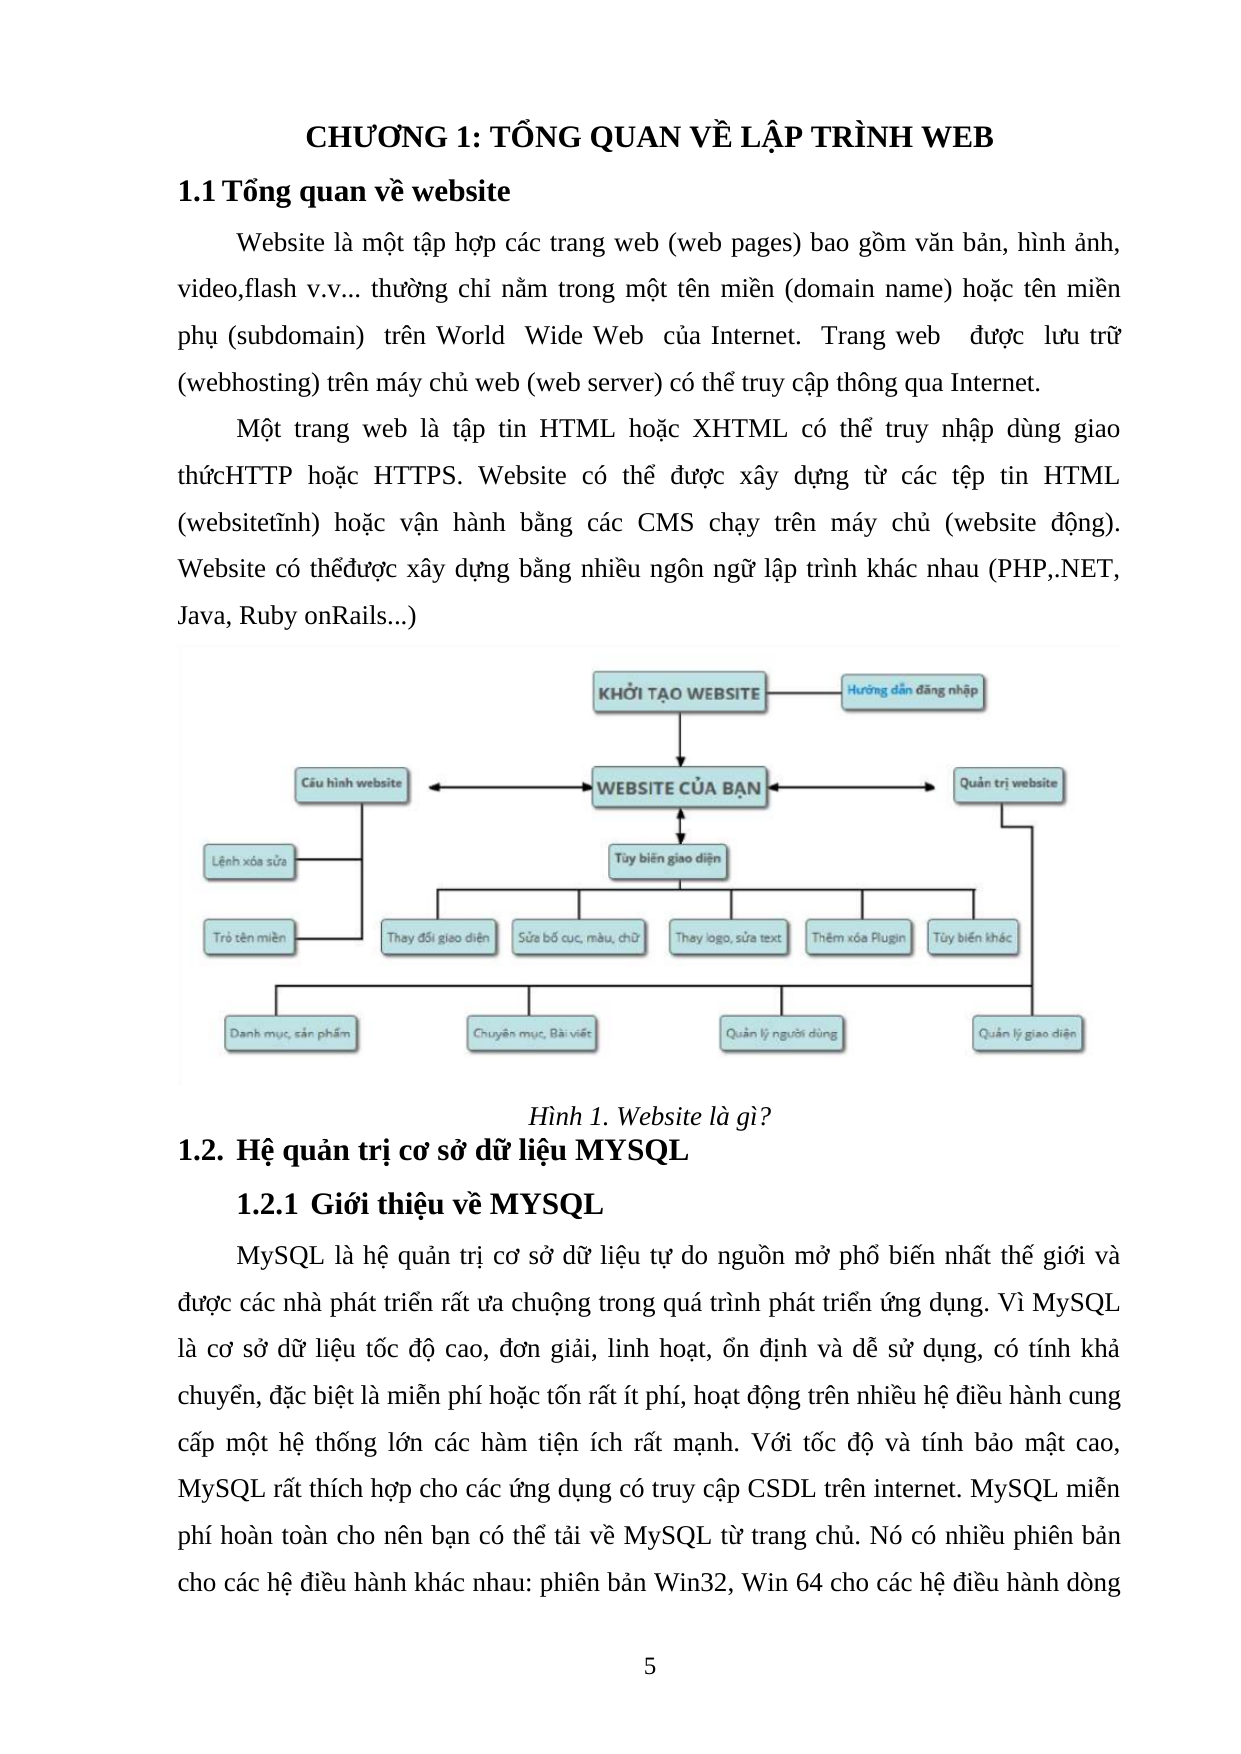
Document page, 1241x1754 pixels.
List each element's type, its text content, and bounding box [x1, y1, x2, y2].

text Hình 1. Website là gì? [177, 1100, 1122, 1131]
picture [177, 645, 1122, 1086]
text CHƯƠNG 1: TỔNG QUAN VỀ LẬP TRÌNH WEB [177, 118, 1122, 154]
list Một trang web là tập tin HTML hoặc XHTML có thể truy nhập dùng giao thứcHTTP hoặc HTTPS. Website có thể được xây dựng từ các tệp tin HTML (websitetĩnh) hoặc vận hành bằng các CMS chạy trên máy chủ (website động). Website có thểđược xây dựng bằng nhiều ngôn ngữ lập trình khác nhau (PHP,.NET, Java, Ruby onRails...) [177, 412, 1122, 630]
list Tổng quan về website [177, 172, 1122, 208]
list Website là một tập hợp các trang web (web pages) bao gồm văn bản, hình ảnh, video,flash v.v... thường chỉ nằm trong một tên miền (domain name) hoặc tên miền phụ (subdomain) trên World Wide Web của Internet. Trang web được lưu trữ (webhosting) trên máy chủ web (web server) có thể truy cập thông qua Internet. [177, 226, 1122, 397]
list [177, 1239, 1122, 1597]
list Hệ quản trị cơ sở dữ liệu MYSQL [177, 1131, 1122, 1167]
list Giới thiệu về MYSQL [177, 1185, 1122, 1221]
